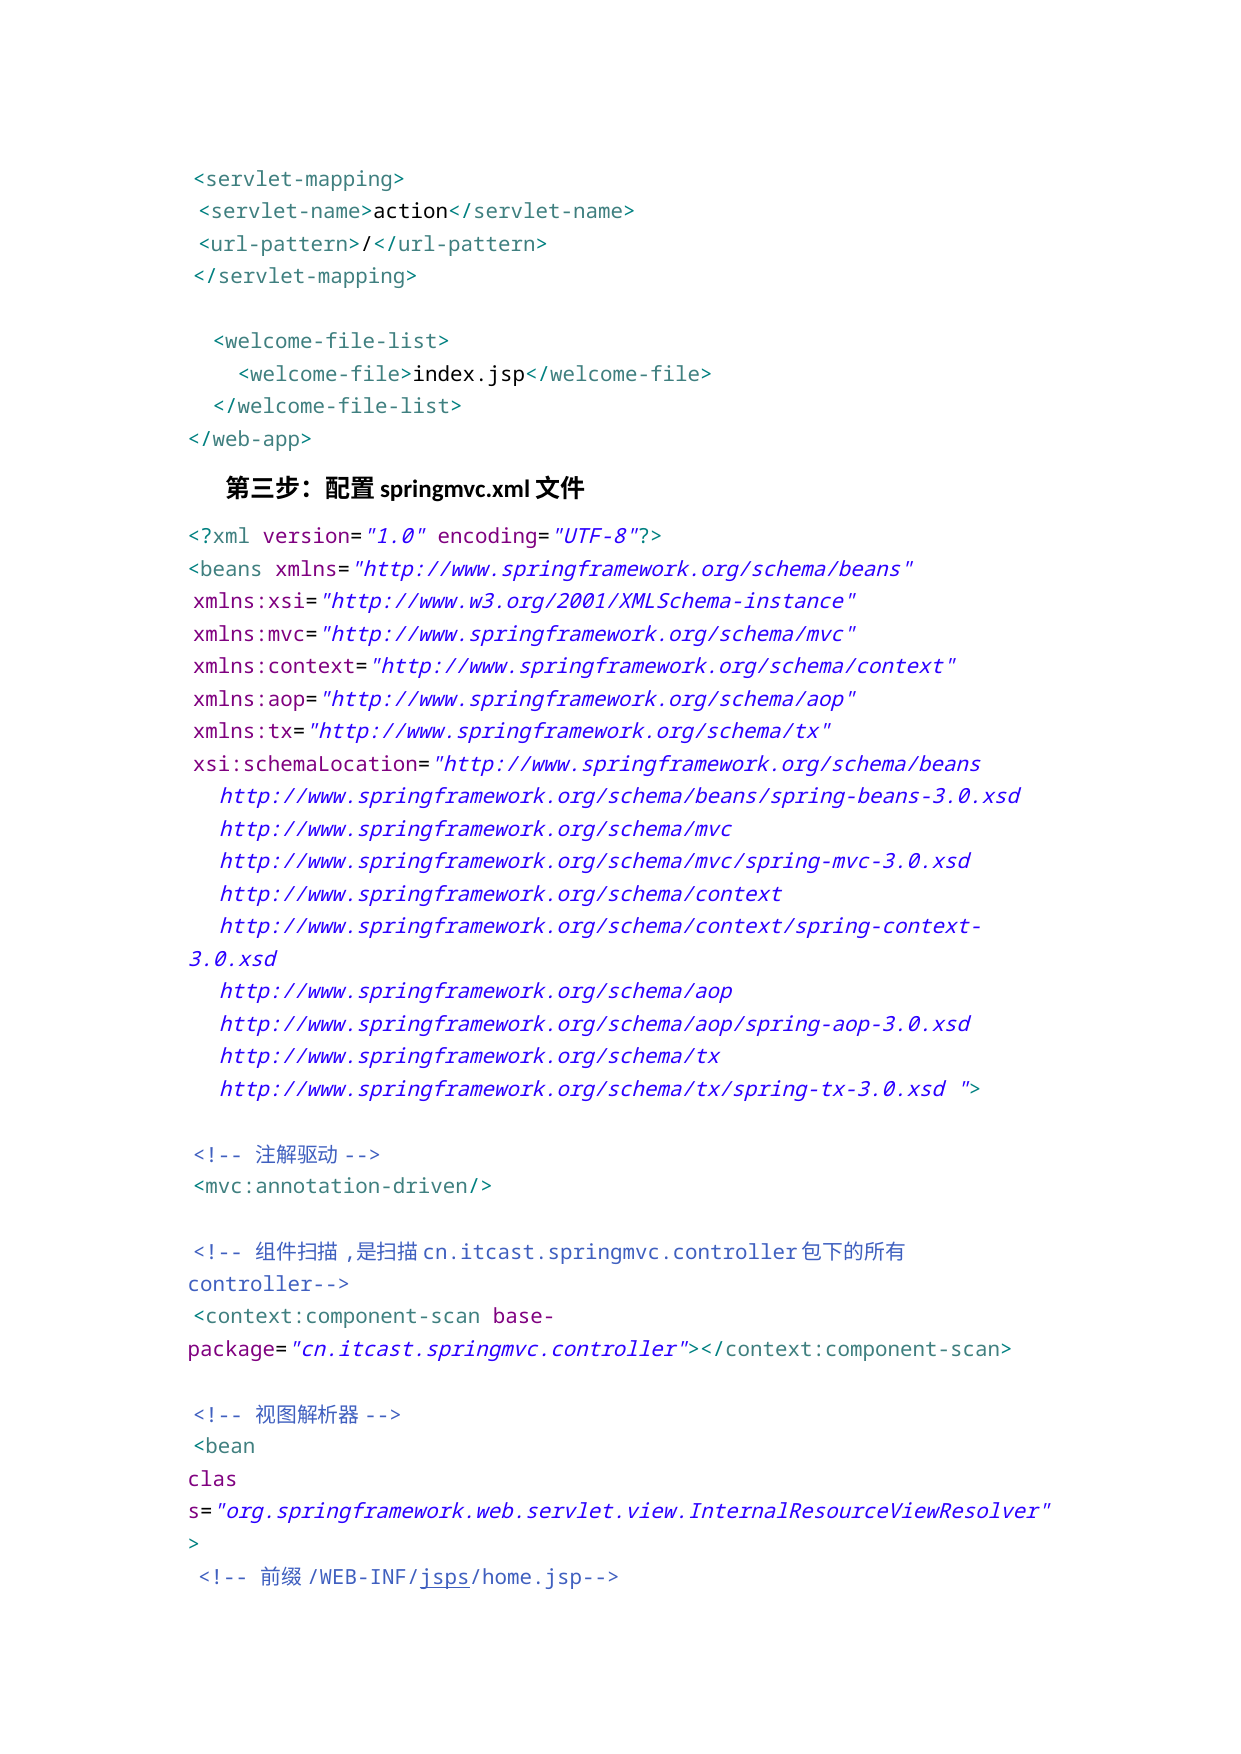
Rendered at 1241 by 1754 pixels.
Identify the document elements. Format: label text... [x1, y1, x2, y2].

text <bean class="org.springframework.web.servlet.view.InternalResourceViewResolver"> [187, 1429, 1053, 1559]
text http://www.springframework.org/schema/mvc [187, 812, 1053, 844]
text xmlns:xsi="http://www.w3.org/2001/XMLSchema-instance" [187, 584, 1053, 617]
text http://www.springframework.org/schema/beans/spring-beans-3.0.xsd [187, 779, 1053, 812]
text </welcome-file-list> [187, 389, 1053, 422]
text http://www.springframework.org/schema/tx/spring-tx-3.0.xsd "> [187, 1072, 1053, 1104]
text xmlns:tx="http://www.springframework.org/schema/tx" [187, 714, 1053, 747]
list 第三步：配置springmvc.xml文件 [225, 454, 1053, 519]
text <?xml version="1.0" encoding="UTF-8"?> [187, 519, 1053, 552]
text <!-- 前缀 /WEB-INF/jsps/home.jsp--> [187, 1559, 1053, 1592]
text <beans xmlns="http://www.springframework.org/schema/beans" [187, 552, 1053, 584]
text <url-pattern>/</url-pattern> [187, 227, 1053, 259]
text <servlet-name>action</servlet-name> [187, 194, 1053, 227]
text <welcome-file-list> [187, 324, 1053, 357]
text <servlet-mapping> [187, 162, 1053, 194]
text </web-app> [187, 422, 1053, 454]
text <!-- 组件扫描 ,是扫描cn.itcast.springmvc.controller包下的所有controller--> [187, 1234, 1053, 1299]
text http://www.springframework.org/schema/context/spring-context-3.0.xsd [187, 909, 1053, 974]
text xsi:schemaLocation="http://www.springframework.org/schema/beans [187, 747, 1053, 779]
text http://www.springframework.org/schema/aop/spring-aop-3.0.xsd [187, 1007, 1053, 1039]
text http://www.springframework.org/schema/tx [187, 1039, 1053, 1072]
text <context:component-scan base-package="cn.itcast.springmvc.controller"></context:component-scan> [187, 1299, 1053, 1364]
text <mvc:annotation-driven/> [187, 1169, 1053, 1202]
text xmlns:aop="http://www.springframework.org/schema/aop" [187, 682, 1053, 714]
text <welcome-file>index.jsp</welcome-file> [187, 357, 1053, 389]
text </servlet-mapping> [187, 259, 1053, 292]
text <!-- 视图解析器 --> [187, 1397, 1053, 1429]
text http://www.springframework.org/schema/aop [187, 974, 1053, 1007]
text xmlns:mvc="http://www.springframework.org/schema/mvc" [187, 617, 1053, 649]
text <!-- 注解驱动 --> [187, 1137, 1053, 1169]
text http://www.springframework.org/schema/context [187, 877, 1053, 909]
text xmlns:context="http://www.springframework.org/schema/context" [187, 649, 1053, 682]
text http://www.springframework.org/schema/mvc/spring-mvc-3.0.xsd [187, 844, 1053, 877]
